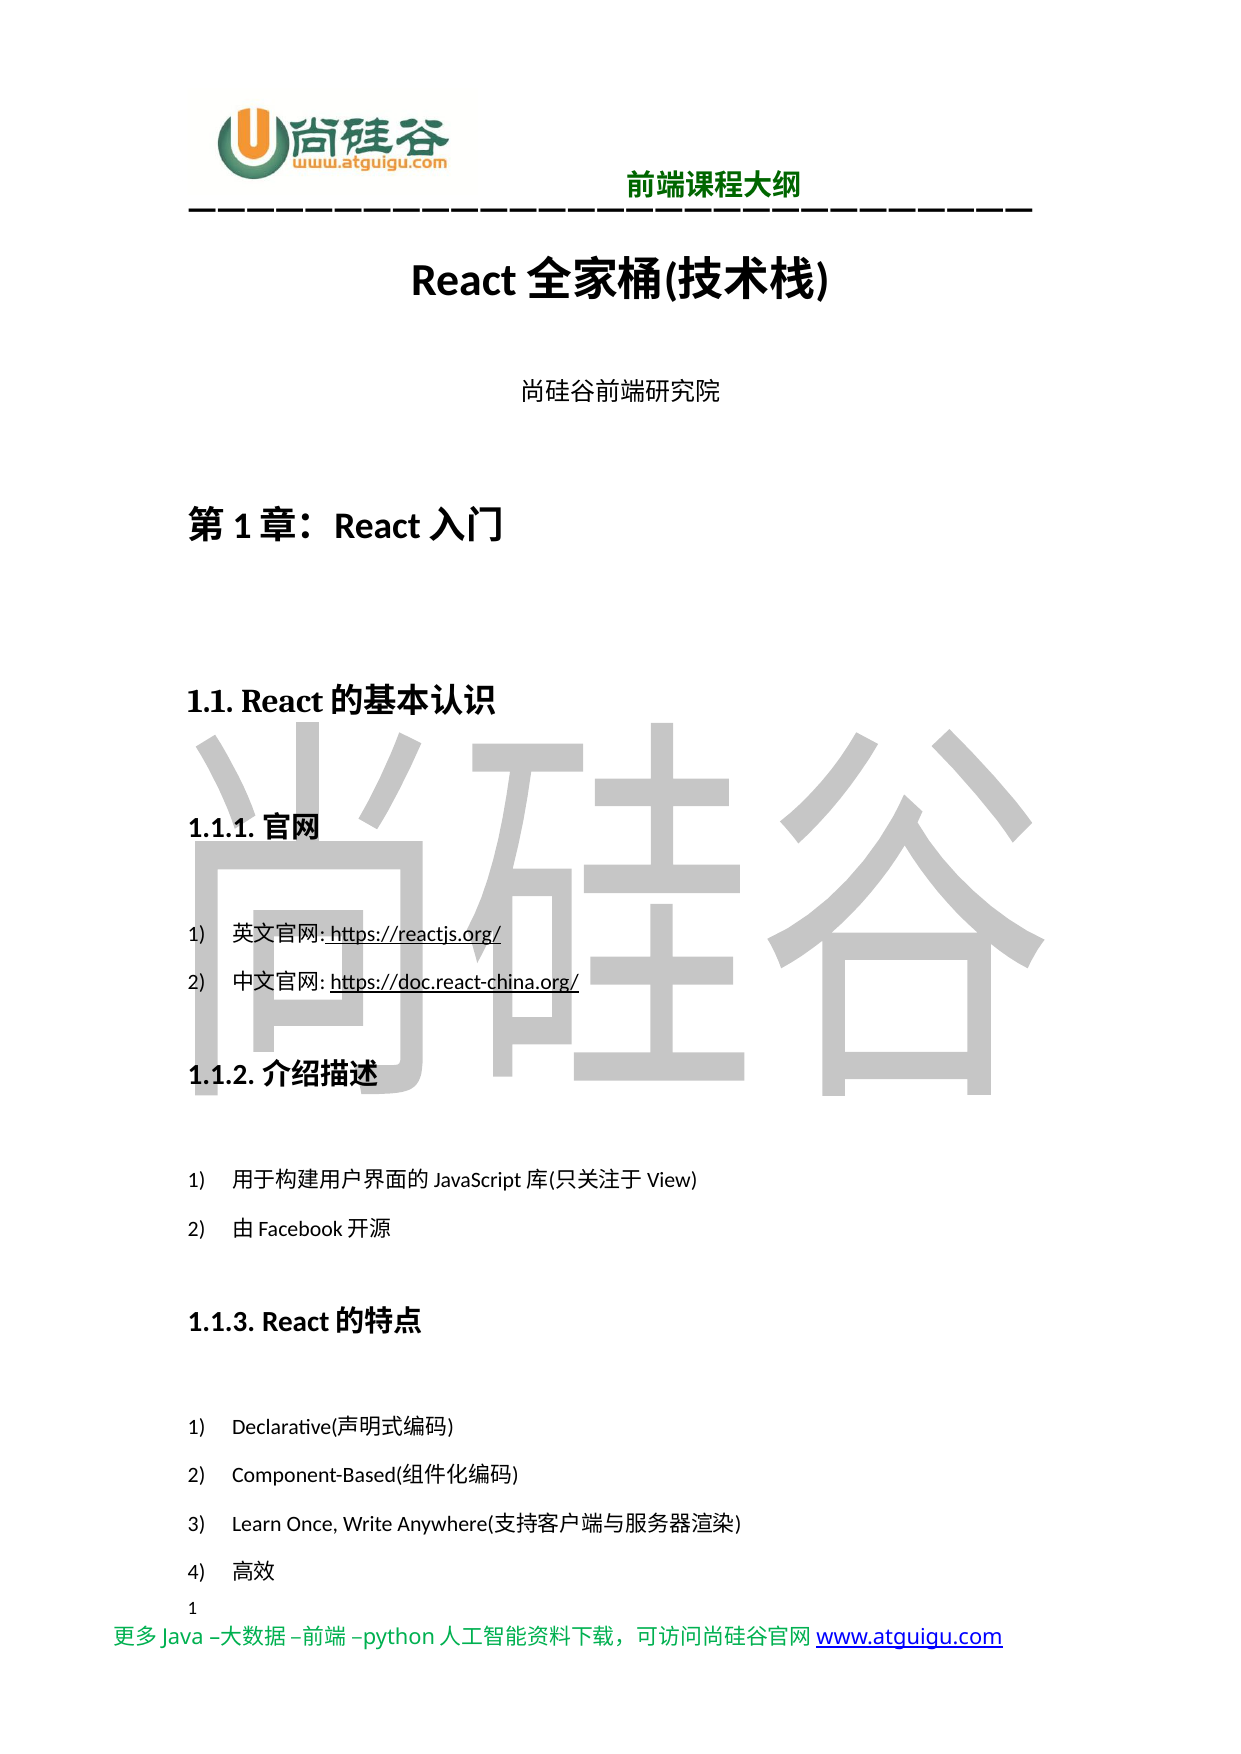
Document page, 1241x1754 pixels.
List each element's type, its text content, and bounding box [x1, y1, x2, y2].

list 中文官网: https://doc.react-china.org/ [187, 964, 1053, 996]
list Learn Once, Write Anywhere(支持客户端与服务器渲染) [187, 1505, 1053, 1538]
subtitle React的基本认识 [187, 665, 1053, 730]
list Declarative(声明式编码) [187, 1409, 1053, 1441]
list 英文官网: https://reactjs.org/ [187, 915, 1053, 948]
subtitle 介绍描述 [187, 1039, 1053, 1104]
text React全家桶(技术栈) [187, 227, 1053, 324]
text 尚硅谷前端研究院 [187, 357, 1053, 422]
subtitle 第1章：React入门 [187, 489, 1053, 554]
list Component-Based(组件化编码) [187, 1457, 1053, 1489]
list 高效 [187, 1554, 1053, 1586]
picture [187, 88, 479, 195]
list 用于构建用户界面的 JavaScript 库(只关注于View) [187, 1162, 1053, 1194]
list 由Facebook开源 [187, 1210, 1053, 1243]
subtitle React的特点 [187, 1286, 1053, 1351]
subtitle 官网 [187, 792, 1053, 857]
